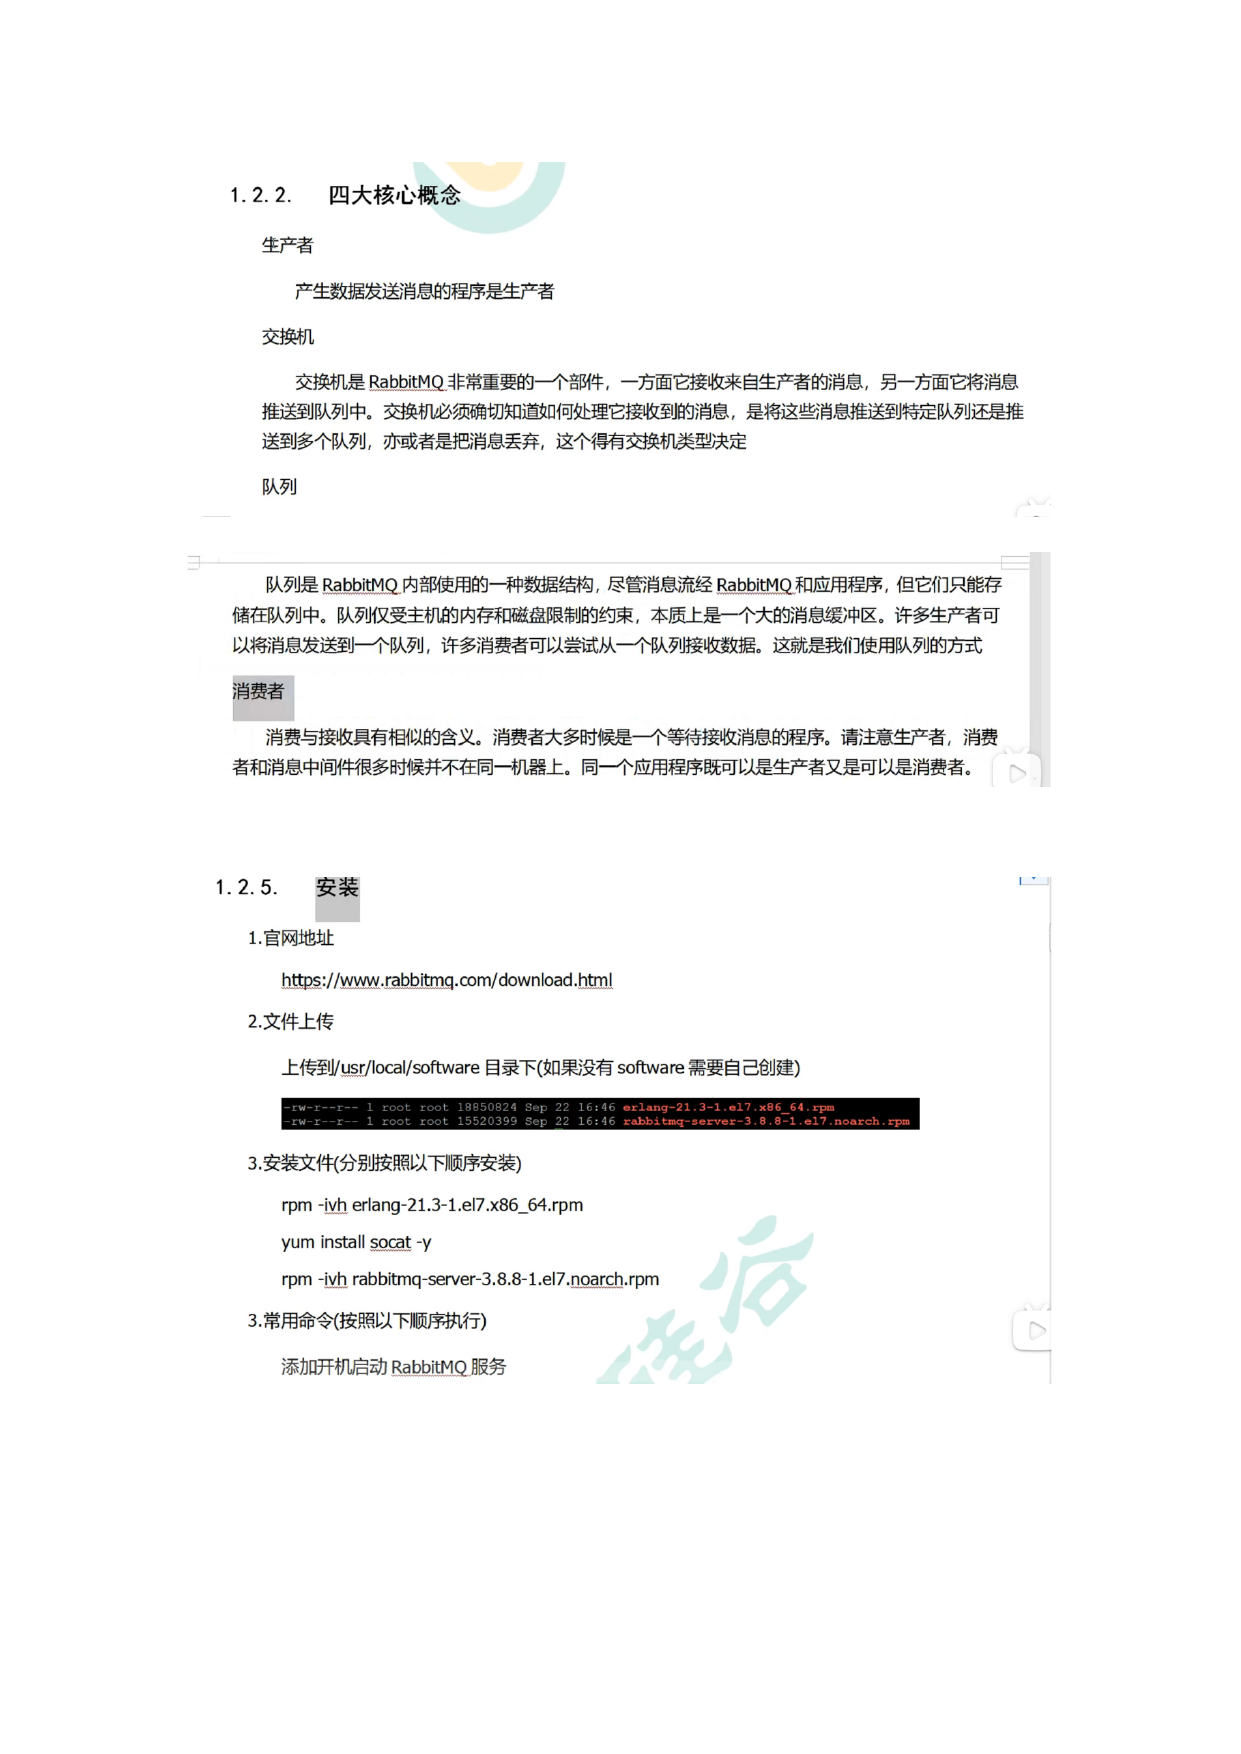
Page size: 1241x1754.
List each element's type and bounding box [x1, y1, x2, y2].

picture [187, 162, 1051, 517]
picture [187, 877, 1052, 1384]
picture [187, 552, 1051, 787]
